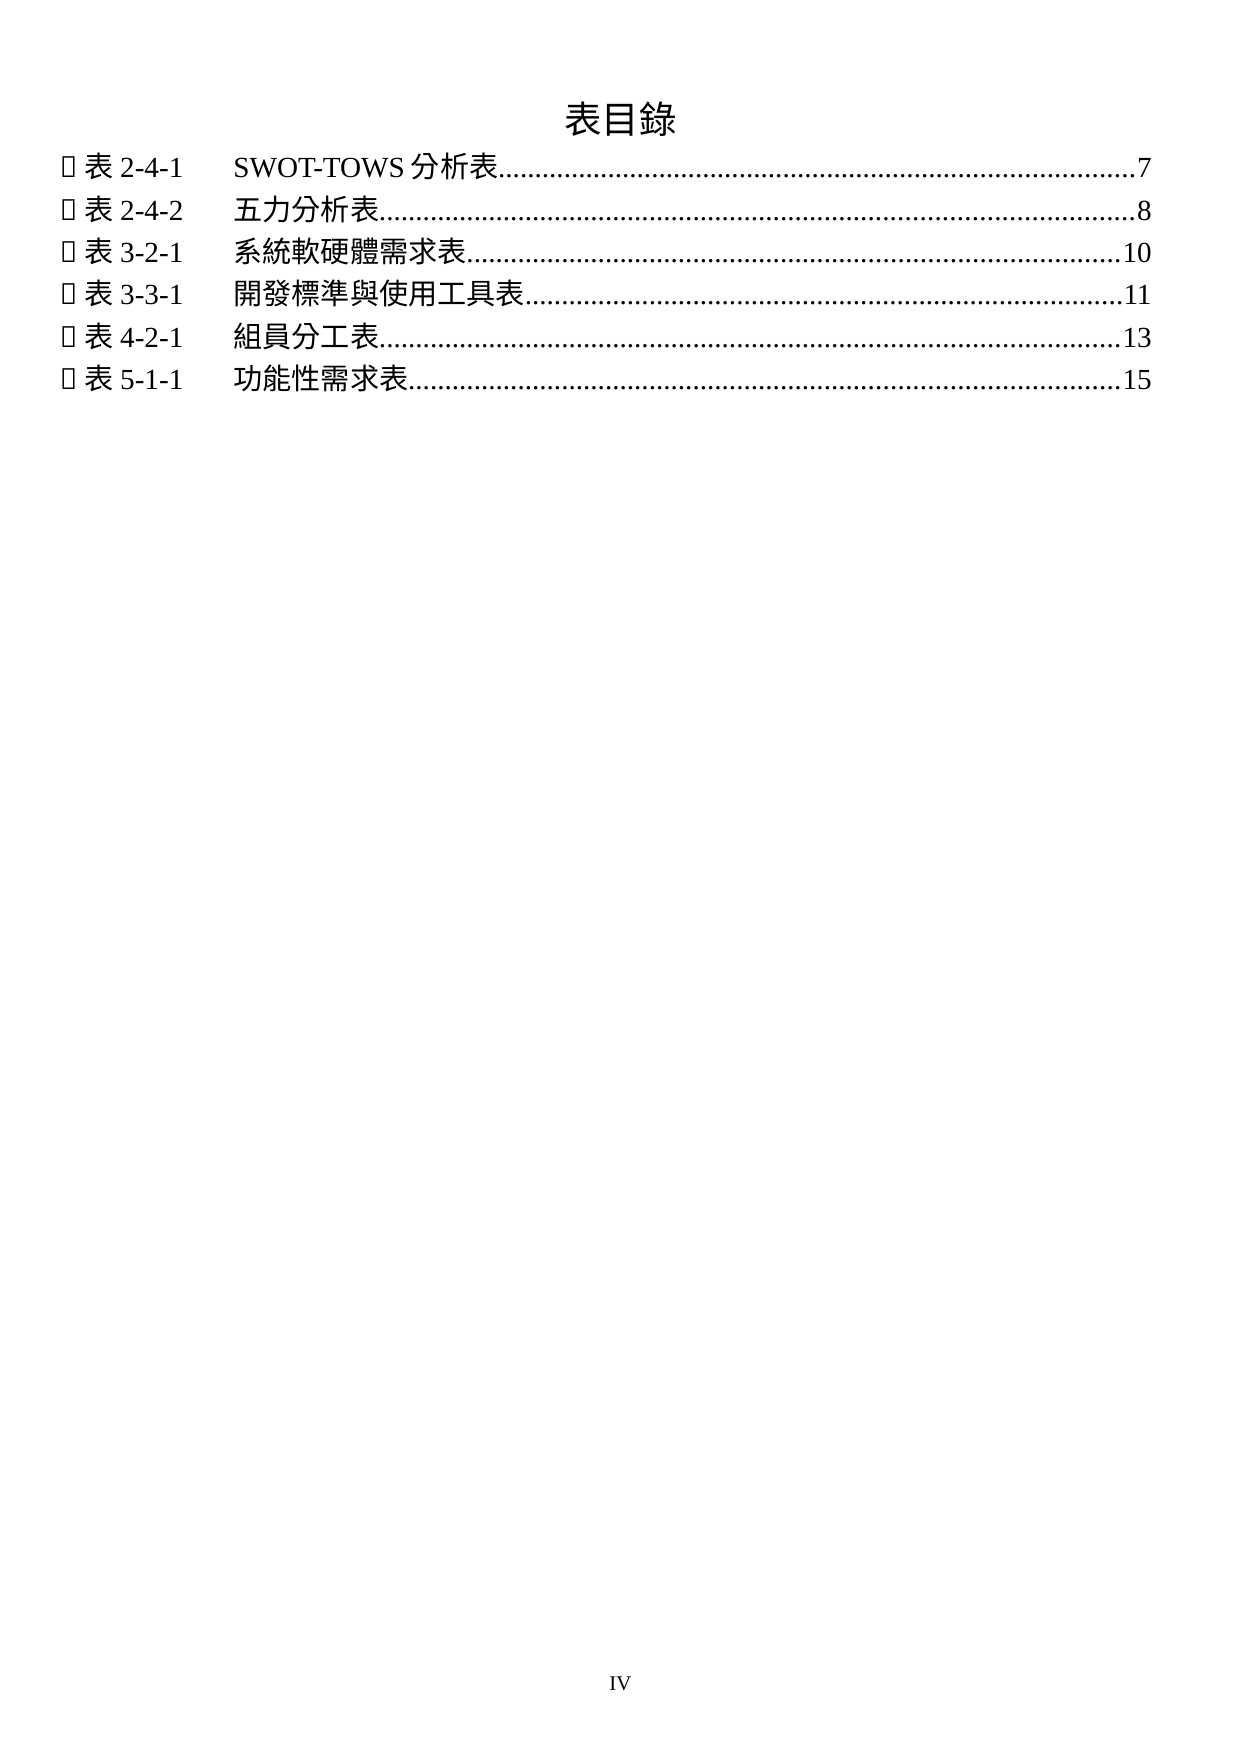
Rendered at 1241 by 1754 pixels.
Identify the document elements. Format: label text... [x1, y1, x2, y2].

text  表 2-4-1 SWOT-TOWS分析表 7 [59, 144, 1152, 186]
text  表 3-3-1 開發標準與使用工具表 11 [59, 271, 1152, 313]
text  表 2-4-2 五力分析表 8 [59, 186, 1152, 228]
text  表 5-1-1 功能性需求表 15 [59, 356, 1152, 398]
text  表 3-2-1 系統軟硬體需求表 10 [59, 228, 1152, 271]
text  表 4-2-1 組員分工表 13 [59, 313, 1152, 356]
text 表目錄 [89, 89, 1152, 144]
